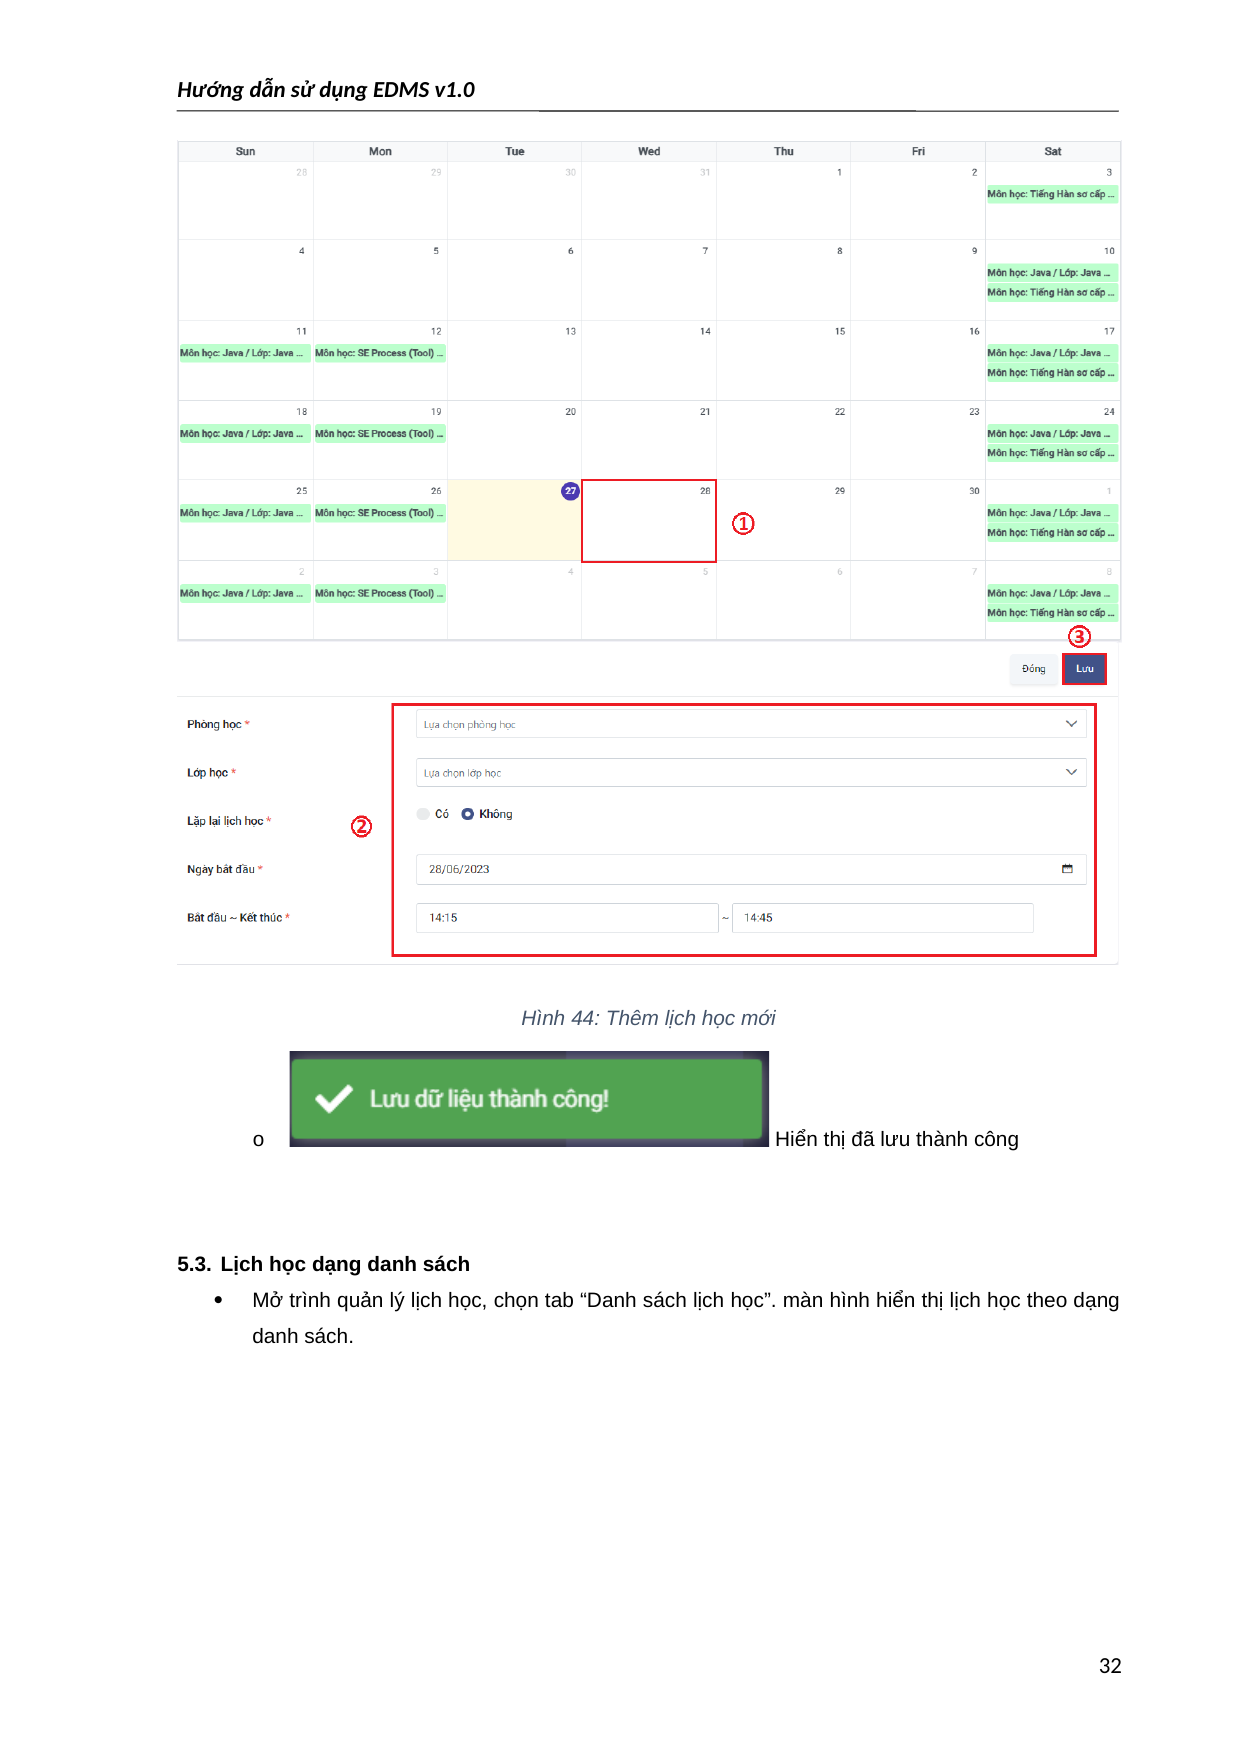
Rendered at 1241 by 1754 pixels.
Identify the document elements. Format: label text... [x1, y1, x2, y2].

picture [177, 140, 1122, 968]
list Mở trình quản lý lịch học, chọn tab “Danh sách lịch học”. màn hình hiển thị lịch học theo dạng danh sách. [214, 1287, 1122, 1347]
text Hình 5.2.3 : Thêm lịch học mới [177, 1006, 1122, 1030]
list Lịch học dạng danh sách [177, 1251, 1122, 1275]
picture [289, 1051, 770, 1147]
